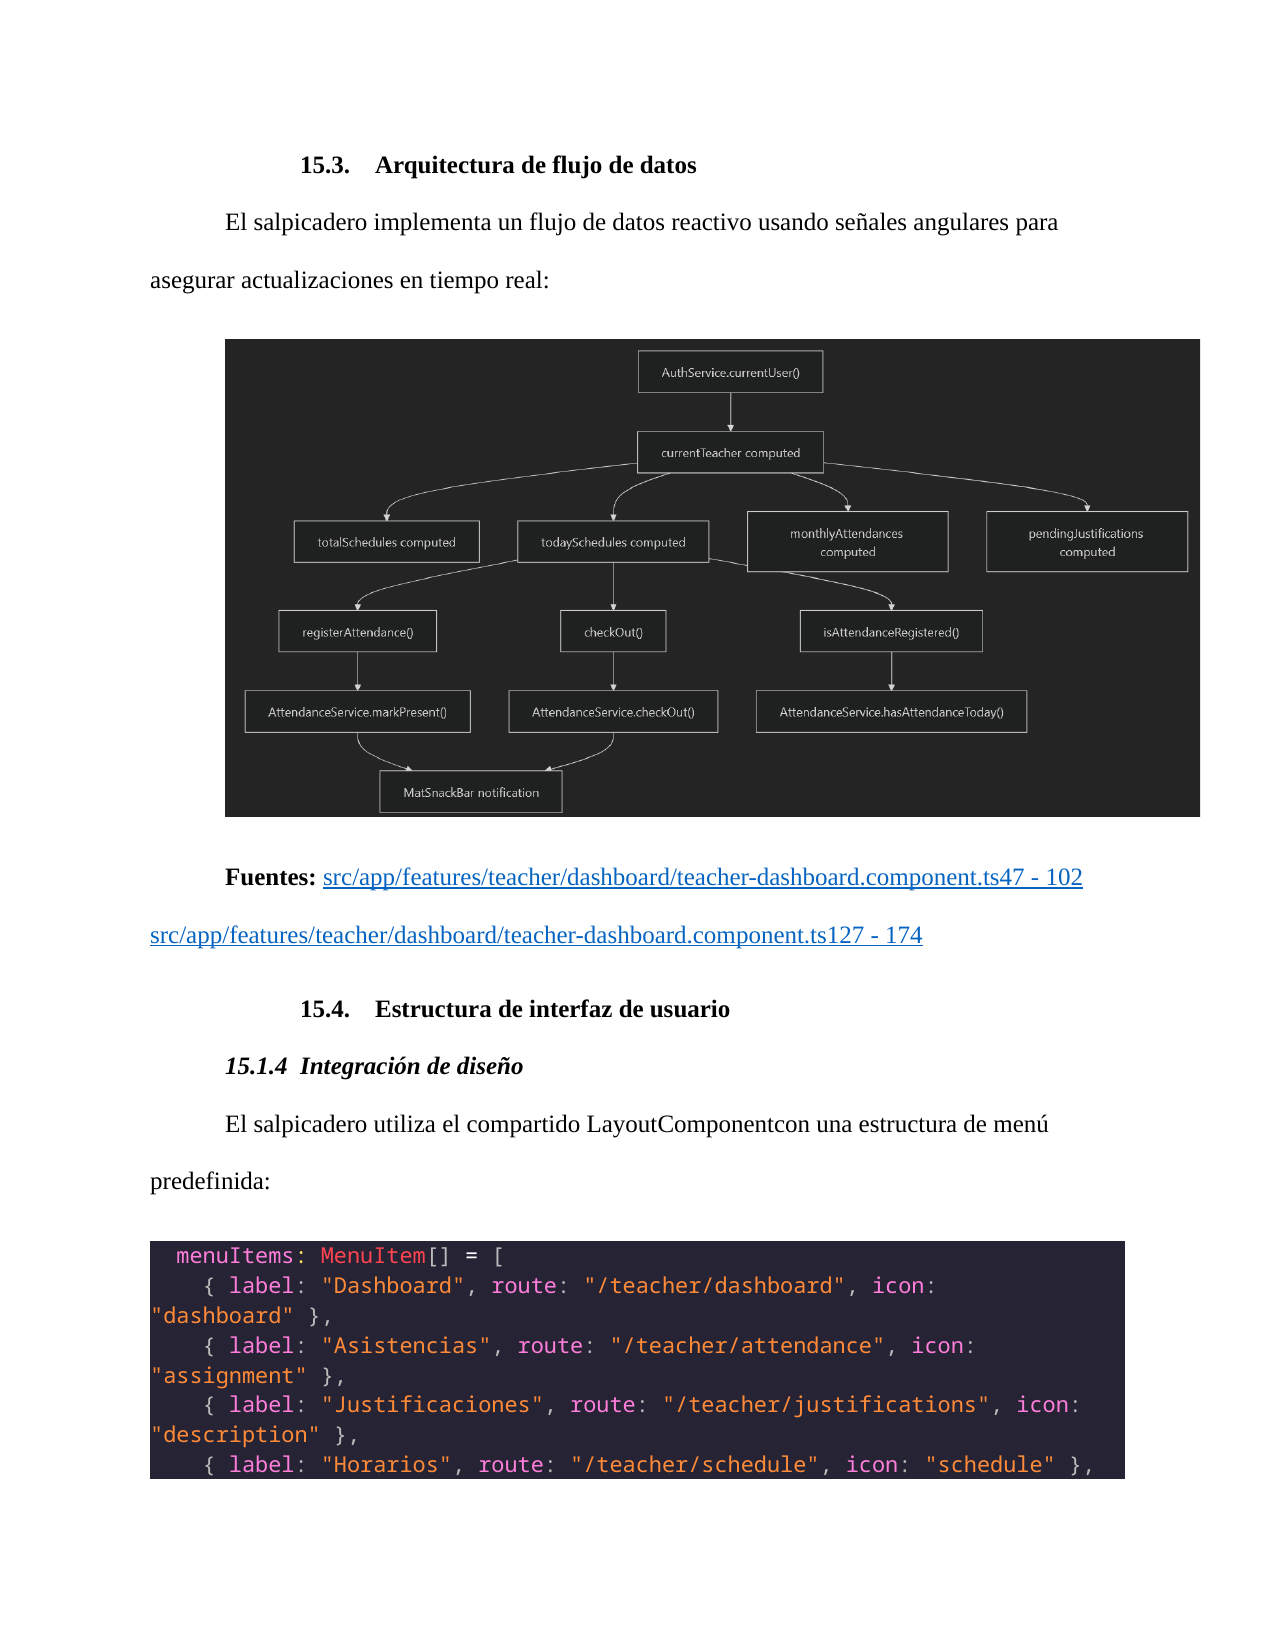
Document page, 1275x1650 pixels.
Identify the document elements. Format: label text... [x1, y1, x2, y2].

subtitle Integración de diseño [225, 1051, 1125, 1080]
text El salpicadero implementa un flujo de datos reactivo usando señales angulares para asegurar actualizaciones en tiempo real: [150, 207, 1125, 294]
text { label: "Justificaciones", route: "/teacher/justifications", icon: "description" }, [150, 1389, 1125, 1449]
text { label: "Asistencias", route: "/teacher/attendance", icon: "assignment" }, [150, 1330, 1125, 1389]
text { label: "Horarios", route: "/teacher/schedule", icon: "schedule" }, [150, 1449, 1125, 1479]
text menuItems: MenuItem[] = [ [150, 1241, 1125, 1270]
subtitle Estructura de interfaz de usuario [225, 994, 1125, 1023]
picture [225, 339, 1200, 817]
text { label: "Dashboard", route: "/teacher/dashboard", icon: "dashboard" }, [150, 1270, 1125, 1330]
text Fuentes: src/app/features/teacher/dashboard/teacher-dashboard.component.ts47 - 102 src/app/features/teacher/dashboard/teacher-dashboard.component.ts127 - 174 [150, 862, 1125, 948]
subtitle Arquitectura de flujo de datos [225, 150, 1125, 179]
text El salpicadero utiliza el compartido LayoutComponentcon una estructura de menú predefinida: [150, 1109, 1125, 1195]
